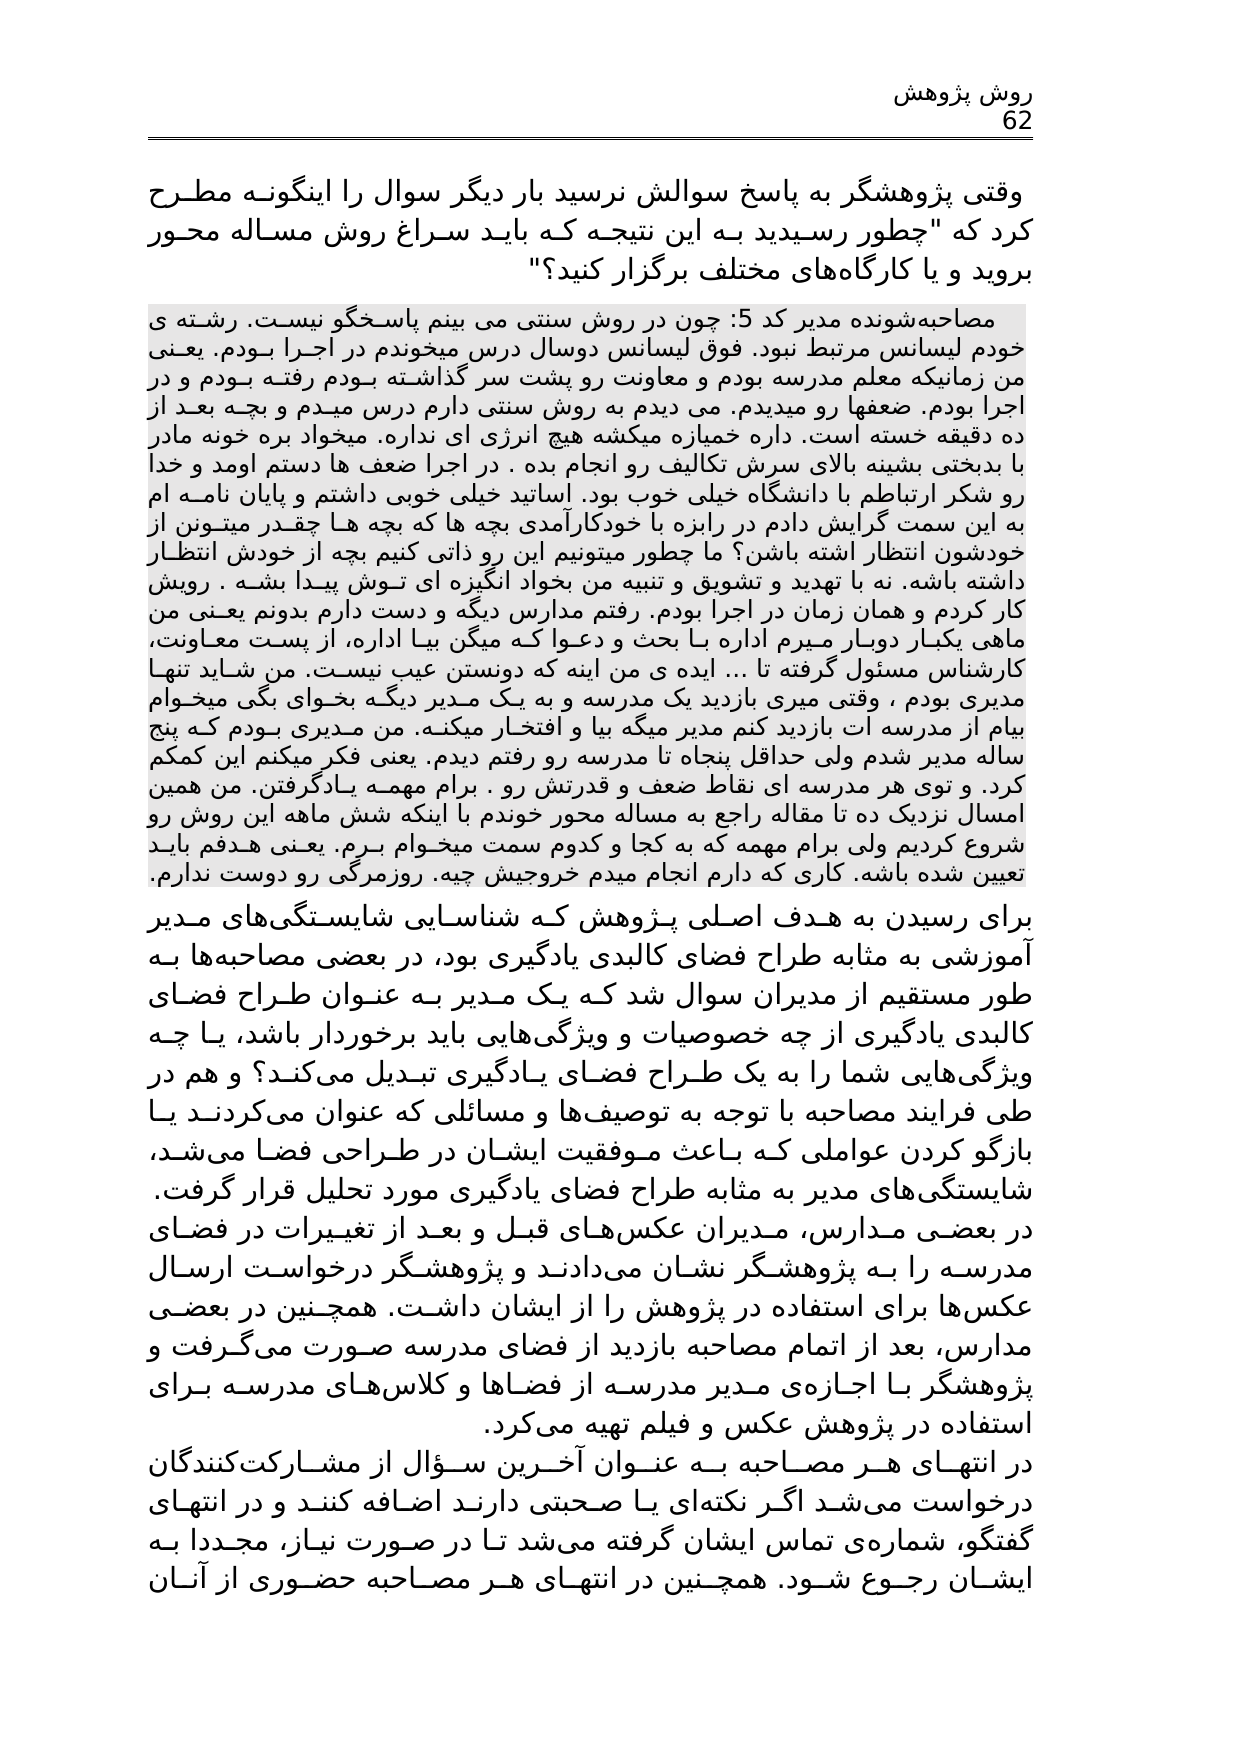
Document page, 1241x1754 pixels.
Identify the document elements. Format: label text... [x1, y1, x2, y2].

text وقتی پژوهشگر به پاسخ سوالش نرسید بار دیگر سوال را اینگونه مطرح کرد که "چطور رسیدید به این نتیجه که باید سراغ روش مساله محور بروید و یا کارگاه‌های مختلف برگزار کنید؟" [148, 174, 1033, 286]
text مصاحبه‌شونده مدیر کد 5: چون در روش سنتی می بینم پاسخگو نیست. رشته ی خودم لیسانس مرتبط نبود. فوق لیسانس دوسال درس میخوندم در اجرا بودم. یعنی من زمانیکه معلم مدرسه بودم و معاونت رو پشت سر گذاشته بودم رفته بودم و در اجرا بودم. ضعفها رو میدیدم. می دیدم به روش سنتی دارم درس میدم و بچه بعد از ده دقیقه خسته است. داره خمیازه میکشه هیچ انرژی ای نداره. میخواد بره خونه مادر با بدبختی بشینه بالای سرش تکالیف رو انجام بده . در اجرا ضعف ها دستم اومد و خدا رو شکر ارتباطم با دانشگاه خیلی خوب بود. اساتید خیلی خوبی داشتم و پایان نامه ام به این سمت گرایش دادم در رابزه با خودکارآمدی بچه ها که بچه ها چقدر میتونن از خودشون انتظار اشته باشن؟ ما چطور میتونیم این رو ذاتی کنیم بچه از خودش انتظار داشته باشه. نه با تهدید و تشویق و تنبیه من بخواد انگیزه ای توش پیدا بشه . رویش کار کردم و همان زمان در اجرا بودم. رفتم مدارس دیگه و دست دارم بدونم یعنی من ماهی یکبار دوبار میرم اداره با بحث و دعوا که میگن بیا اداره، از پست معاونت، کارشناس مسئول گرفته تا ... ایده ی من اینه که دونستن عیب نیست. من شاید تنها مدیری بودم ، وقتی میری بازدید یک مدرسه و به یک مدیر دیگه بخوای بگی میخوام بیام از مدرسه ات بازدید کنم مدیر میگه بیا و افتخار میکنه. من مدیری بودم که پنج ساله مدیر شدم ولی حداقل پنجاه تا مدرسه رو رفتم دیدم. یعنی فکر میکنم این کمکم کرد. و توی هر مدرسه ای نقاط ضعف و قدرتش رو . برام مهمه یادگرفتن. من همین امسال نزدیک ده تا مقاله راجع به مساله محور خوندم با اینکه شش ماهه این روش رو شروع کردیم ولی برام مهمه که به کجا و کدوم سمت میخوام برم. یعنی هدفم باید تعیین شده باشه. کاری که دارم انجام میدم خروجیش چیه. روزمرگی رو دوست ندارم. [148, 304, 1026, 887]
text برای رسیدن به هدف اصلی پژوهش که شناسایی شایستگی‌های مدیر آموزشی به مثابه طراح فضای کالبدی یادگیری بود، در بعضی مصاحبه‌ها به طور مستقیم از مدیران سوال شد که یک مدیر به عنوان طراح فضای کالبدی یادگیری از چه خصوصیات و ویژگی‌هایی باید برخوردار باشد، یا چه ویژگی‌هایی شما را به یک طراح فضای یادگیری تبدیل می‌کند؟ و هم در طی فرایند مصاحبه با توجه به توصیف‌ها و مسائلی که عنوان می‌کردند یا بازگو کردن عواملی که باعث موفقیت ایشان در طراحی فضا می‌شد، شایستگی‌های مدیر به مثابه طراح فضای یادگیری مورد تحلیل قرار گرفت. [148, 899, 1033, 1206]
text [148, 1445, 1033, 1596]
text در بعضی مدارس، مدیران عکس‌های قبل و بعد از تغییرات در فضای مدرسه را به پژوهشگر نشان می‌دادند و پژوهشگر درخواست ارسال عکس‌ها برای استفاده در پژوهش را از ایشان داشت. همچنین در بعضی مدارس، بعد از اتمام مصاحبه بازدید از فضای مدرسه صورت می‌گرفت و پژوهشگر با اجازه‌ی مدیر مدرسه از فضاها و کلاس‌های مدرسه برای استفاده در پژوهش عکس و فیلم تهیه می‌کرد. [148, 1211, 1033, 1440]
